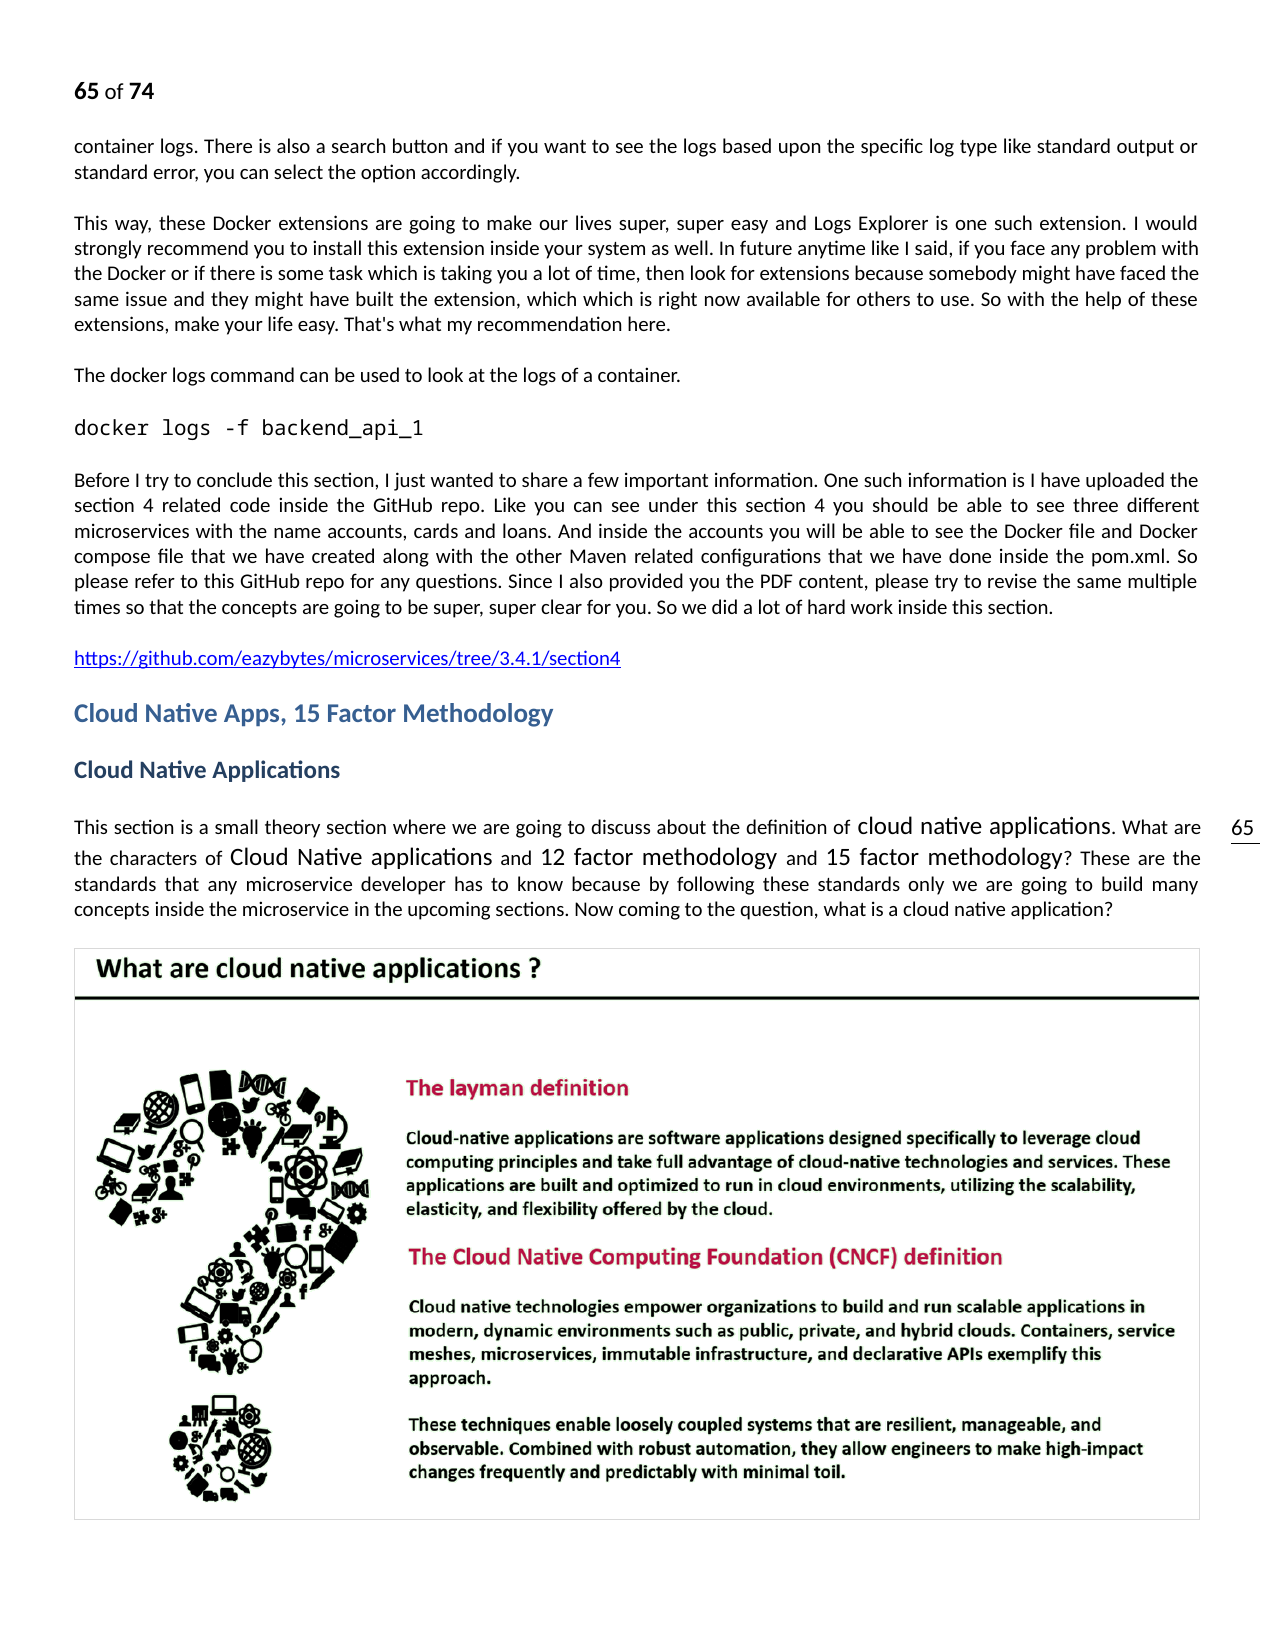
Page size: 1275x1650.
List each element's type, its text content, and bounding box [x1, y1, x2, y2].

text Before I try to conclude this section, I just wanted to share a few important information. One such information is I have uploaded the section 4 related code inside the GitHub repo. Like you can see under this section 4 you should be able to see three different microservices with the name accounts, cards and loans. And inside the accounts you will be able to see the Docker file and Docker compose file that we have created along with the other Maven related configurations that we have done inside the pom.xml. So please refer to this GitHub repo for any questions. Since I also provided you the PDF content, please try to revise the same multiple times so that the concepts are going to be super, super clear for you. So we did a lot of hard work inside this section. [74, 467, 1201, 619]
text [74, 133, 1201, 184]
picture [75, 949, 1199, 1519]
text The docker logs command can be used to look at the logs of a container. [74, 362, 1201, 388]
text This way, these Docker extensions are going to make our lives super, super easy and Logs Explorer is one such extension. I would strongly recommend you to install this extension inside your system as well. In future anytime like I said, if you face any problem with the Docker or if there is some task which is taking you a lot of time, then look for extensions because somebody might have faced the same issue and they might have built the extension, which which is right now available for others to use. So with the help of these extensions, make your life easy. That's what my recommendation here. [74, 210, 1201, 337]
text docker logs -f backend_api_1 [74, 413, 1201, 442]
text https://github.com/eazybytes/microservices/tree/3.4.1/section4 [74, 645, 1201, 670]
subtitle Cloud Native Apps, 15 Factor Methodology [74, 696, 1201, 729]
subtitle Cloud Native Applications [74, 754, 1201, 785]
text This section is a small theory section where we are going to discuss about the definition of cloud native applications. What are the characters of Cloud Native applications and 12 factor methodology and 15 factor methodology? These are the standards that any microservice developer has to know because by following these standards only we are going to build many concepts inside the microservice in the upcoming sections. Now coming to the question, what is a cloud native application? [74, 810, 1201, 922]
